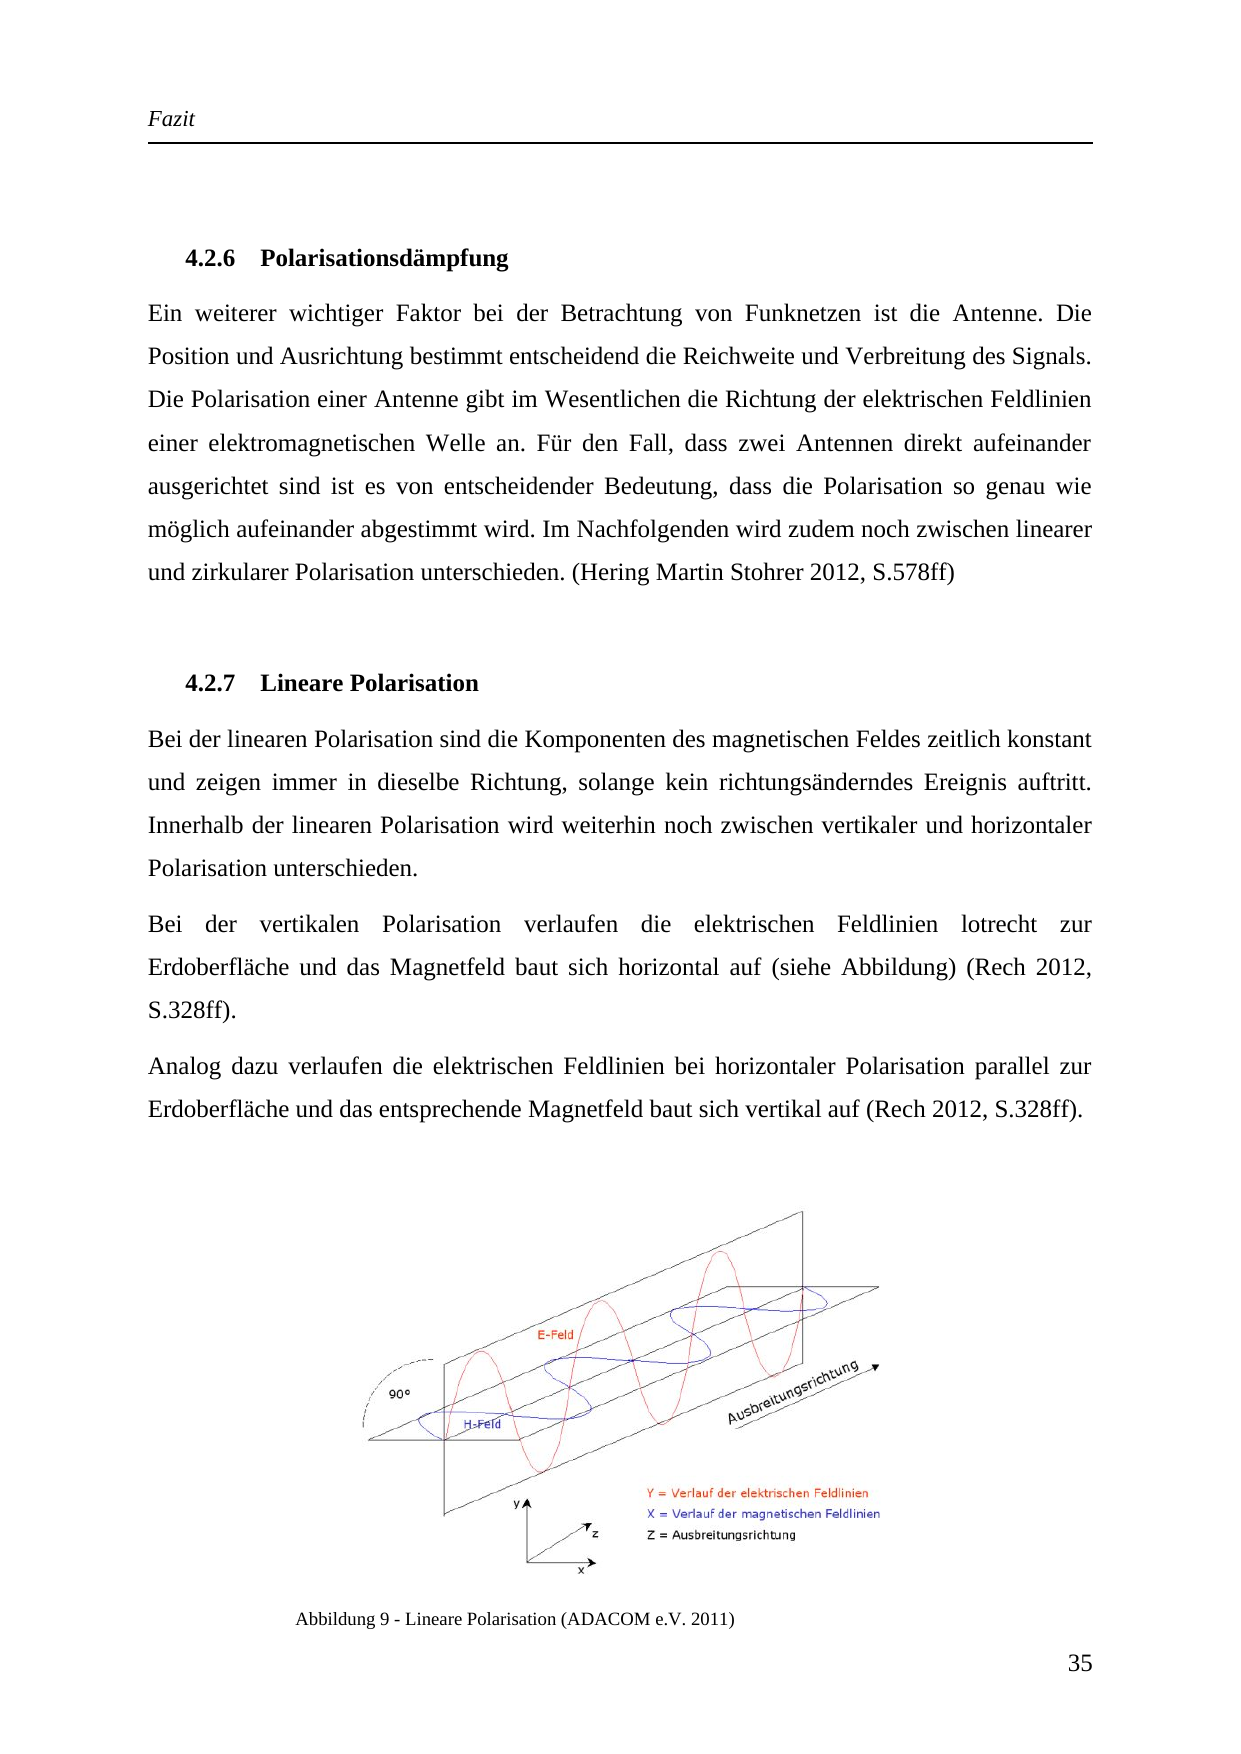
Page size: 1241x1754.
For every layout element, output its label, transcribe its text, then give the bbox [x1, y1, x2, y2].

subtitle Polarisationsdämpfung [185, 243, 1093, 271]
picture [354, 1205, 887, 1581]
text Abbildung 9 - Lineare Polarisation (ADACOM e.V. 2011) [221, 1607, 1093, 1629]
subtitle Lineare Polarisation [185, 668, 1093, 697]
text Bei der vertikalen Polarisation verlaufen die elektrischen Feldlinien lotrecht zur Erdoberfläche und das Magnetfeld baut sich horizontal auf (siehe Abbildung) (Rech 2012, S.328ff). [148, 909, 1093, 1024]
text Analog dazu verlaufen die elektrischen Feldlinien bei horizontaler Polarisation parallel zur Erdoberfläche und das entsprechende Magnetfeld baut sich vertikal auf (Rech 2012, S.328ff). [148, 1051, 1093, 1123]
text Bei der linearen Polarisation sind die Komponenten des magnetischen Feldes zeitlich konstant und zeigen immer in dieselbe Richtung, solange kein richtungsänderndes Ereignis auftritt. Innerhalb der linearen Polarisation wird weiterhin noch zwischen vertikaler und horizontaler Polarisation unterschieden. [148, 724, 1093, 882]
text Ein weiterer wichtiger Faktor bei der Betrachtung von Funknetzen ist die Antenne. Die Position und Ausrichtung bestimmt entscheidend die Reichweite und Verbreitung des Signals. Die Polarisation einer Antenne gibt im Wesentlichen die Richtung der elektrischen Feldlinien einer elektromagnetischen Welle an. Für den Fall, dass zwei Antennen direkt aufeinander ausgerichtet sind ist es von entscheidender Bedeutung, dass die Polarisation so genau wie möglich aufeinander abgestimmt wird. Im Nachfolgenden wird zudem noch zwischen linearer und zirkularer Polarisation unterschieden. (Hering Martin Stohrer 2012, S.578ff) [148, 298, 1093, 586]
